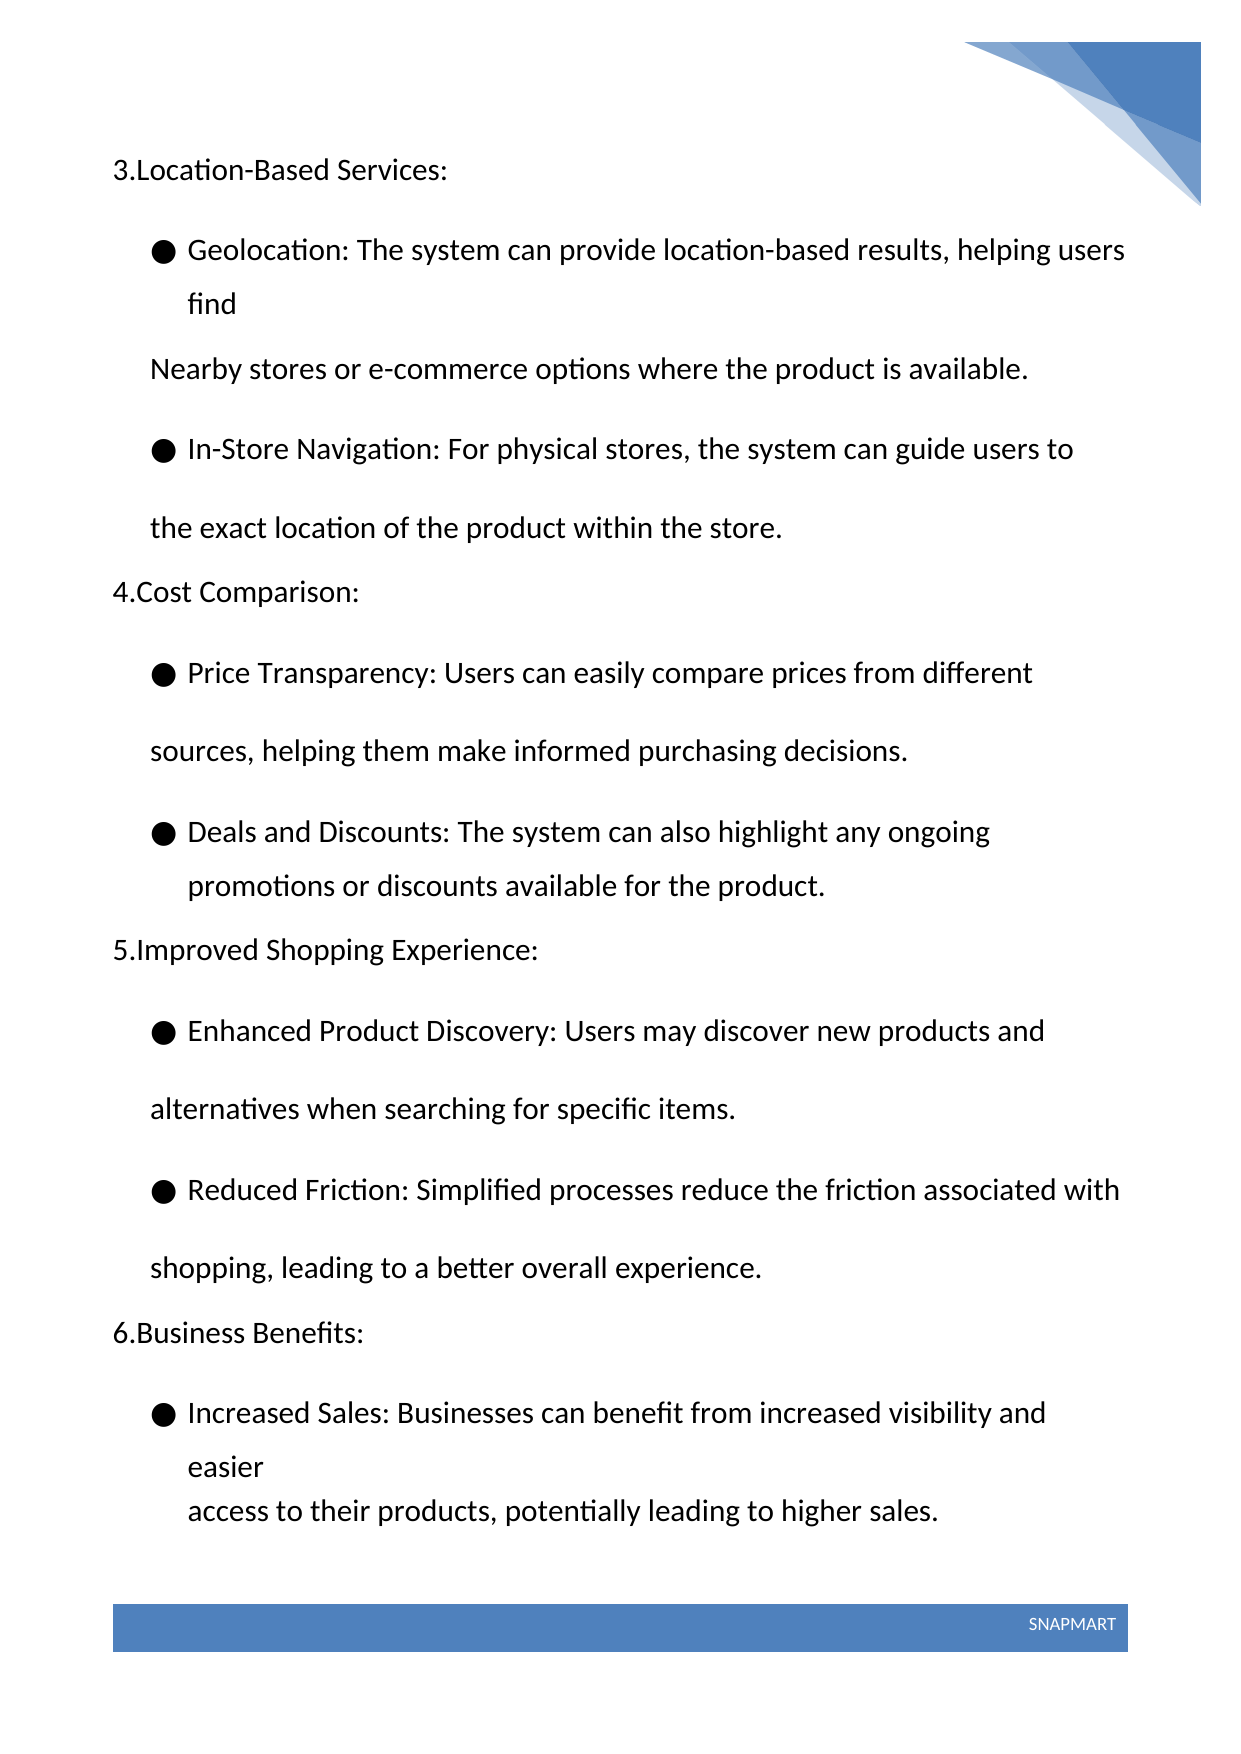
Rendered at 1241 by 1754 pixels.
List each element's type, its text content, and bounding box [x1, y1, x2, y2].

list Deals and Discounts: The system can also highlight any ongoing promotions or discounts available for the product. [150, 796, 1128, 904]
text Nearby stores or e-commerce options where the product is available. [150, 349, 1128, 387]
text access to their products, potentially leading to higher sales. [187, 1491, 1128, 1529]
text sources, helping them make informed purchasing decisions. [150, 732, 1128, 770]
list Geolocation: The system can provide location-based results, helping users find [150, 214, 1128, 322]
list In-Store Navigation: For physical stores, the system can guide users to [150, 413, 1128, 477]
list Enhanced Product Discovery: Users may discover new products and [150, 995, 1128, 1059]
text 4.Cost Comparison: [112, 572, 1128, 611]
text 5.Improved Shopping Experience: [112, 930, 1128, 968]
picture [963, 42, 1201, 206]
list Price Transparency: Users can easily compare prices from different [150, 637, 1128, 701]
text alternatives when searching for specific items. [150, 1089, 1128, 1128]
list Increased Sales: Businesses can benefit from increased visibility and easier [150, 1378, 1128, 1486]
text the exact location of the product within the store. [150, 508, 1128, 546]
text 6.Business Benefits: [112, 1313, 1128, 1351]
text 3.Location-Based Services: [112, 150, 1128, 188]
list Reduced Friction: Simplified processes reduce the friction associated with [150, 1154, 1128, 1218]
text shopping, leading to a better overall experience. [150, 1248, 1128, 1287]
